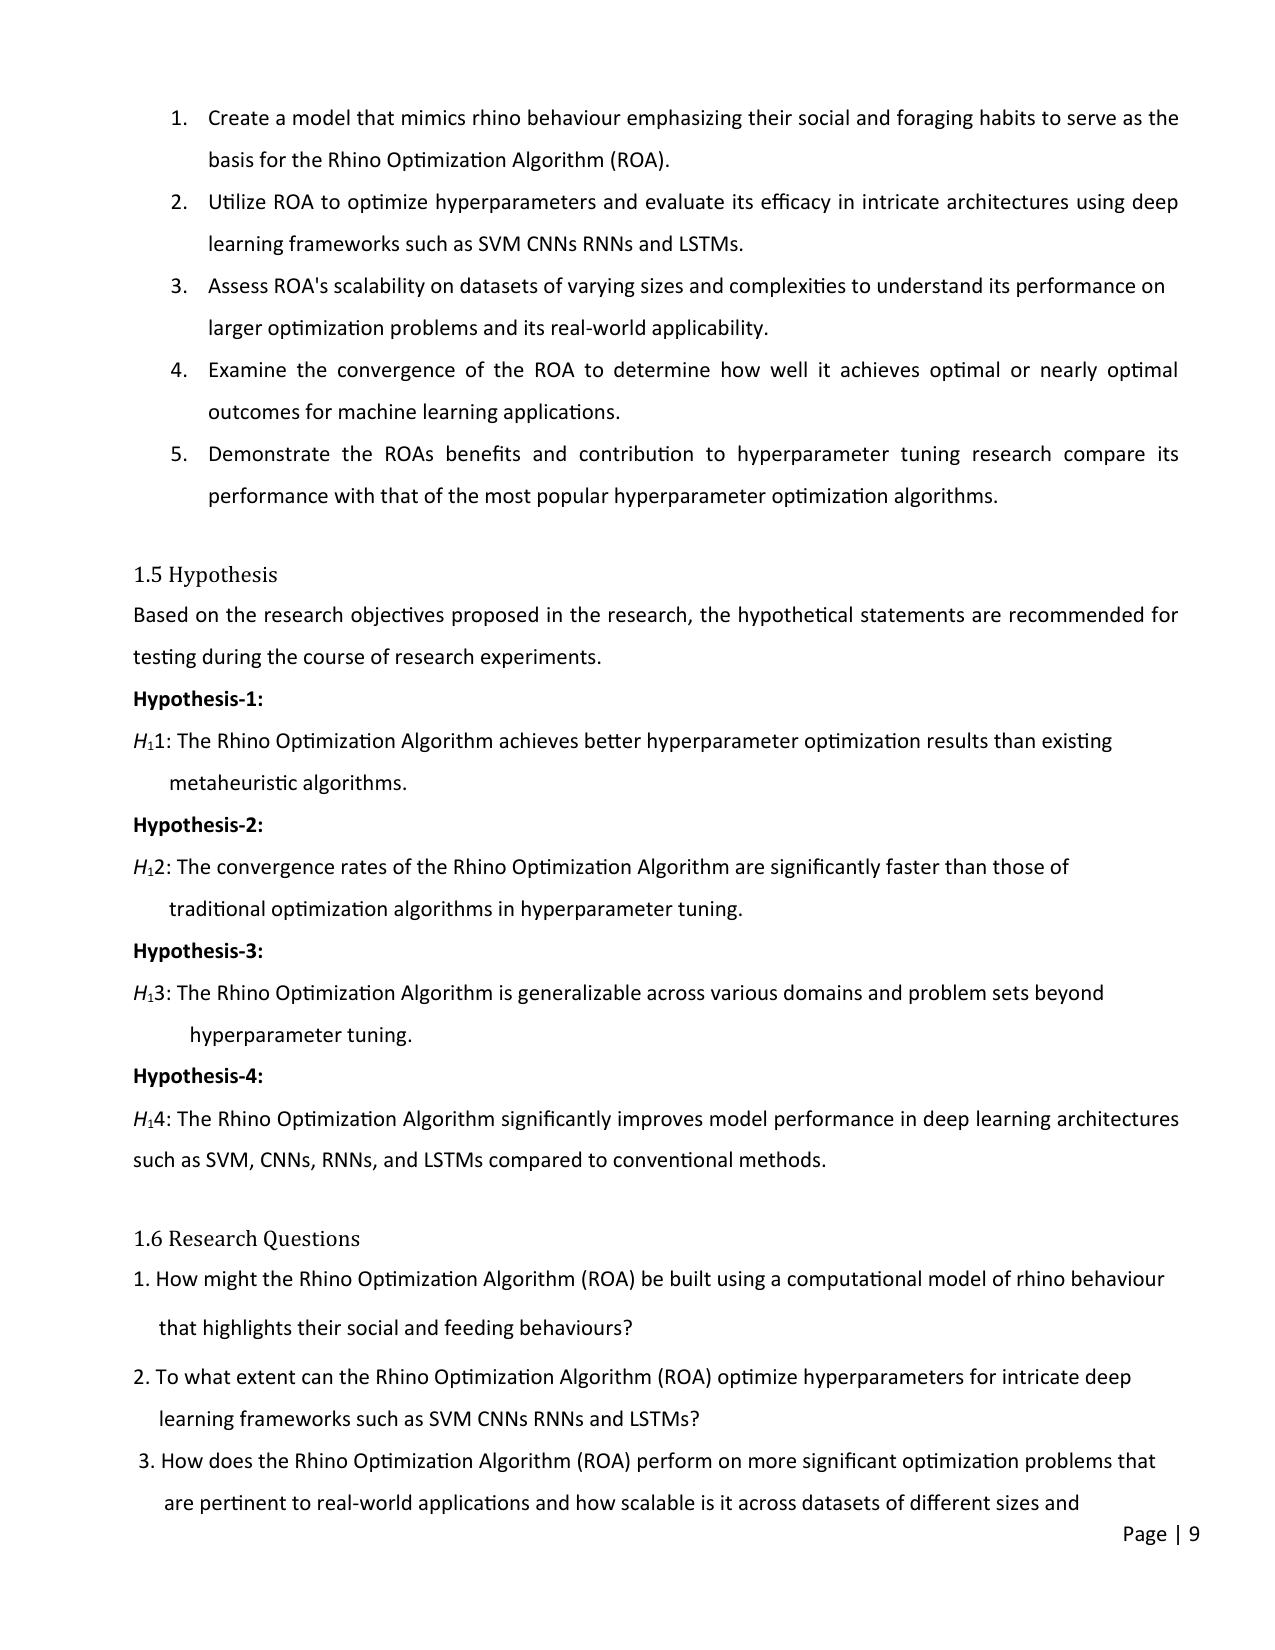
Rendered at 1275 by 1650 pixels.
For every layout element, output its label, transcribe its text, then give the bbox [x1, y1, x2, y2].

text H12: The convergence rates of the Rhino Optimization Algorithm are significantly faster than those of [133, 852, 1181, 880]
text learning frameworks such as SVM CNNs RNNs and LSTMs? [133, 1404, 1181, 1432]
list Create a model that mimics rhino behaviour emphasizing their social and foraging habits to serve as the basis for the Rhino Optimization Algorithm (ROA). [170, 103, 1181, 173]
text H11​: The Rhino Optimization Algorithm achieves better hyperparameter optimization results than existing [133, 726, 1181, 754]
text 1. How might the Rhino Optimization Algorithm (ROA) be built using a computational model of rhino behaviour [133, 1264, 1200, 1292]
text 2. To what extent can the Rhino Optimization Algorithm (ROA) optimize hyperparameters for intricate deep [133, 1362, 1181, 1390]
text H13: The Rhino Optimization Algorithm is generalizable across various domains and problem sets beyond [133, 978, 1181, 1006]
text Hypothesis-4: [133, 1062, 1181, 1090]
subtitle 1.5 Hypothesis [133, 561, 1200, 588]
text metaheuristic algorithms. [133, 768, 1181, 796]
text H14: The Rhino Optimization Algorithm significantly improves model performance in deep learning architectures such as SVM, CNNs, RNNs, and LSTMs compared to conventional methods. [133, 1104, 1181, 1174]
text Hypothesis-1: [133, 684, 1181, 712]
text that highlights their social and feeding behaviours? [133, 1313, 1200, 1341]
text hyperparameter tuning. [133, 1020, 1181, 1048]
subtitle 1.6 Research Questions [133, 1225, 1200, 1252]
text Hypothesis-3: [133, 936, 1181, 964]
list Assess ROA's scalability on datasets of varying sizes and complexities to understand its performance on larger optimization problems and its real-world applicability. [170, 271, 1200, 341]
list Examine the convergence of the ROA to determine how well it achieves optimal or nearly optimal outcomes for machine learning applications. [170, 355, 1181, 425]
text traditional optimization algorithms in hyperparameter tuning. [133, 894, 1181, 922]
text 3. How does the Rhino Optimization Algorithm (ROA) perform on more significant optimization problems that [133, 1446, 1181, 1474]
list Demonstrate the ROAs benefits and contribution to hyperparameter tuning research compare its performance with that of the most popular hyperparameter optimization algorithms. [170, 439, 1181, 509]
text Based on the research objectives proposed in the research, the hypothetical statements are recommended for testing during the course of research experiments. [133, 600, 1181, 670]
list Utilize ROA to optimize hyperparameters and evaluate its efficacy in intricate architectures using deep learning frameworks such as SVM CNNs RNNs and LSTMs. [170, 187, 1181, 257]
text Hypothesis-2: [133, 810, 1181, 838]
text are pertinent to real-world applications and how scalable is it across datasets of different sizes and [133, 1488, 1181, 1516]
